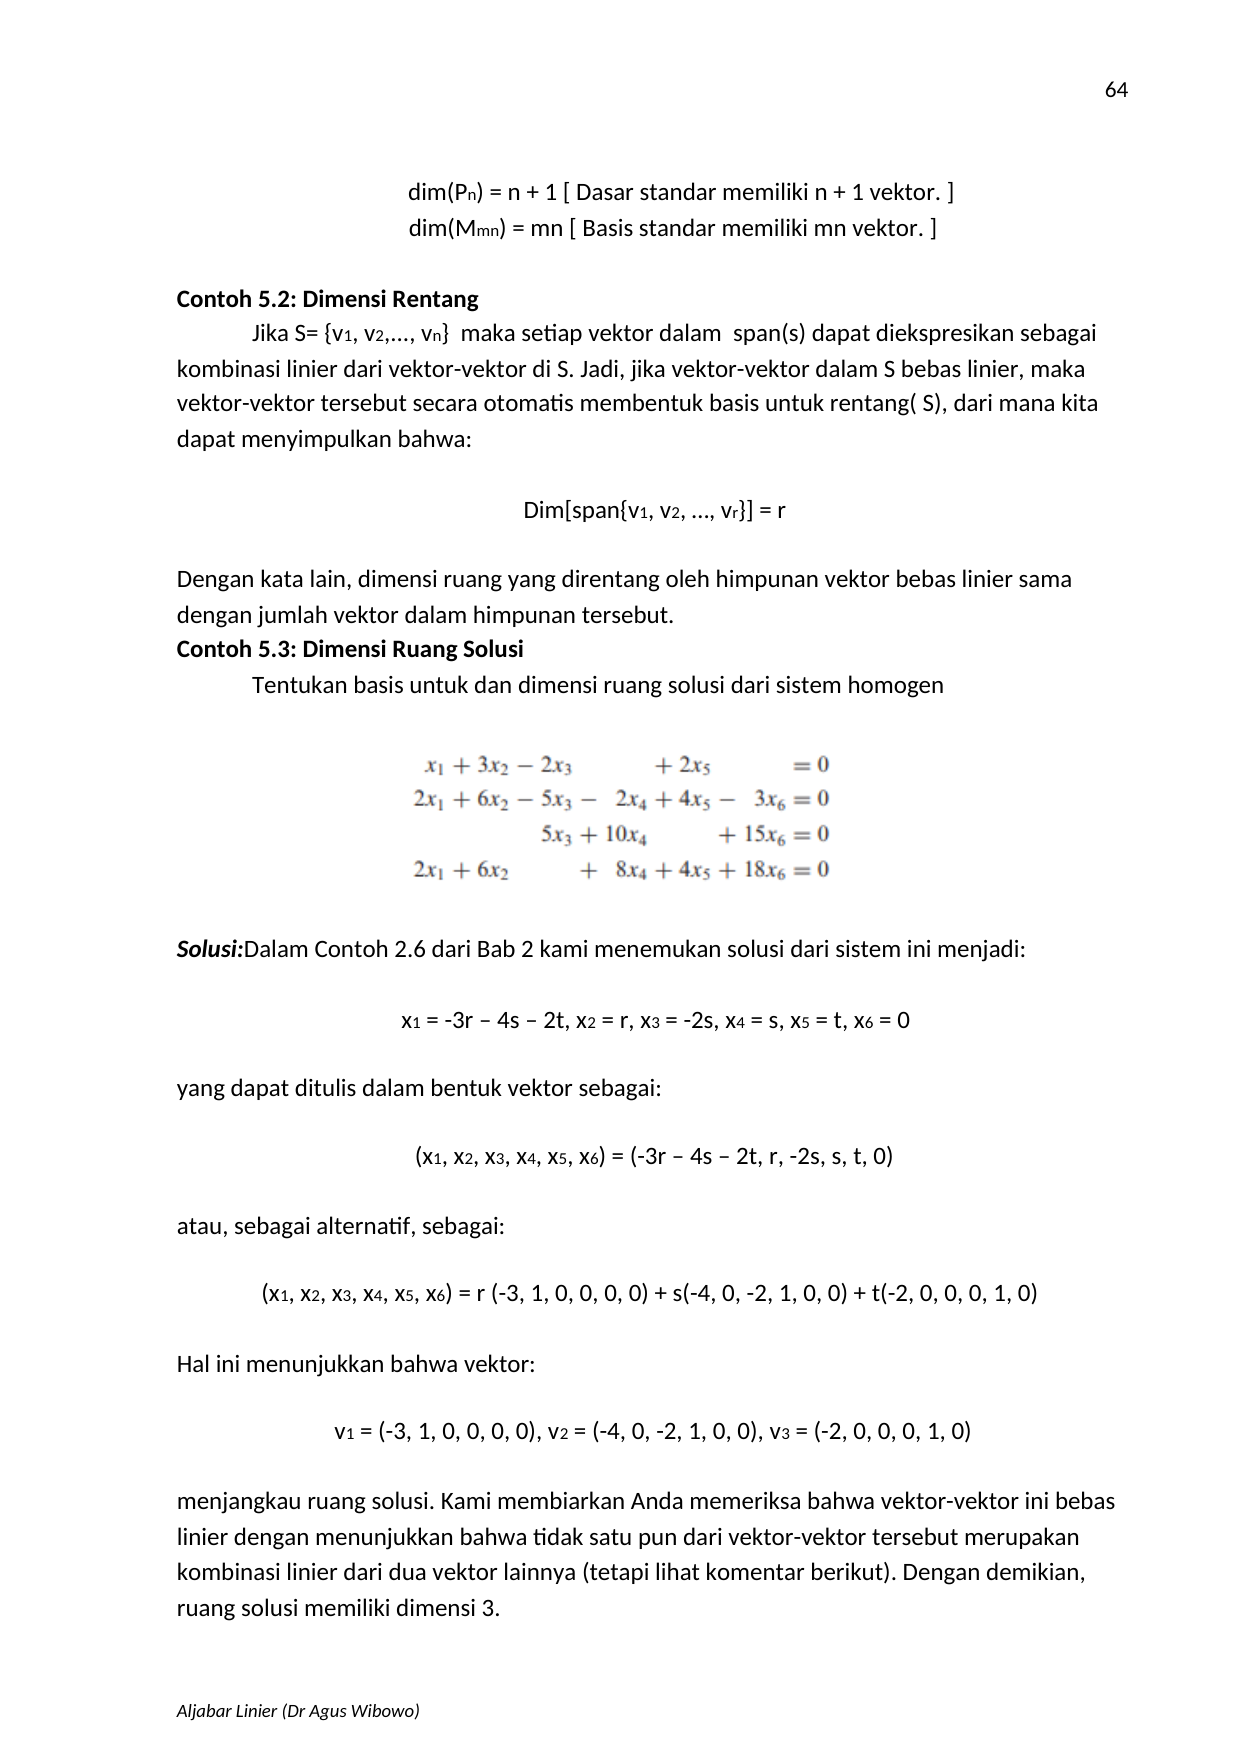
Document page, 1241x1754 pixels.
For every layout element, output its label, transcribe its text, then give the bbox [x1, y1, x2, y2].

text kombinasi linier dari vektor-vektor di S. Jadi, jika vektor-vektor dalam S bebas linier, maka [177, 357, 1130, 382]
text 64 [150, 79, 1128, 102]
text linier dengan menunjukkan bahwa tidak satu pun dari vektor-vektor tersebut merupakan [177, 1526, 1130, 1551]
text dim(Pn) = n + 1 [ Dasar standar memiliki n + 1 vektor. ] [150, 181, 955, 206]
text (x1, x2, x3, x4, x5, x6) = r (-3, 1, 0, 0, 0, 0) + s(-4, 0, -2, 1, 0, 0) + t(-2, 0, 0, 0, 1, 0) [261, 1282, 1130, 1307]
text Aljabar Linier (Dr Agus Wibowo) [177, 1702, 1130, 1721]
text Dengan kata lain, dimensi ruang yang direntang oleh himpunan vektor bebas linier sama [177, 567, 1130, 592]
text Tentukan basis untuk dan dimensi ruang solusi dari sistem homogen [252, 673, 1130, 698]
picture [401, 735, 860, 893]
text vektor-vektor tersebut secara otomatis membentuk basis untuk rentang( S), dari mana kita [177, 392, 1130, 417]
text Contoh 5.2: Dimensi Rentang [177, 287, 1130, 312]
text ruang solusi memiliki dimensi 3. [177, 1596, 1130, 1621]
text Jika S= {v1, v2,..., vn} maka setiap vektor dalam span(s) dapat diekspresikan sebagai [252, 322, 1130, 347]
text v1 = (-3, 1, 0, 0, 0, 0), v2 = (-4, 0, -2, 1, 0, 0), v3 = (-2, 0, 0, 0, 1, 0) [328, 1419, 1130, 1444]
text Dim[span{v1, v2, …, vr}] = r [150, 498, 786, 523]
text dim(Mmn) = mn [ Basis standar memiliki mn vektor. ] [150, 217, 938, 242]
text menjangkau ruang solusi. Kami membiarkan Anda memeriksa bahwa vektor-vektor ini bebas [177, 1490, 1130, 1515]
text yang dapat ditulis dalam bentuk vektor sebagai: [177, 1077, 1130, 1102]
text Contoh 5.3: Dimensi Ruang Solusi [177, 637, 1130, 662]
text Hal ini menunjukkan bahwa vektor: [177, 1352, 1130, 1377]
text (x1, x2, x3, x4, x5, x6) = (-3r – 4s – 2t, r, -2s, s, t, 0) [150, 1144, 894, 1169]
text x1 = -3r – 4s – 2t, x2 = r, x3 = -2s, x4 = s, x5 = t, x6 = 0 [150, 1008, 909, 1033]
text Solusi:Dalam Contoh 2.6 dari Bab 2 kami menemukan solusi dari sistem ini menjadi: [177, 938, 1130, 963]
text kombinasi linier dari dua vektor lainnya (tetapi lihat komentar berikut). Dengan demikian, [177, 1560, 1130, 1585]
text dapat menyimpulkan bahwa: [177, 428, 1130, 453]
text atau, sebagai alternatif, sebagai: [177, 1214, 1130, 1239]
text dengan jumlah vektor dalam himpunan tersebut. [177, 603, 1130, 628]
